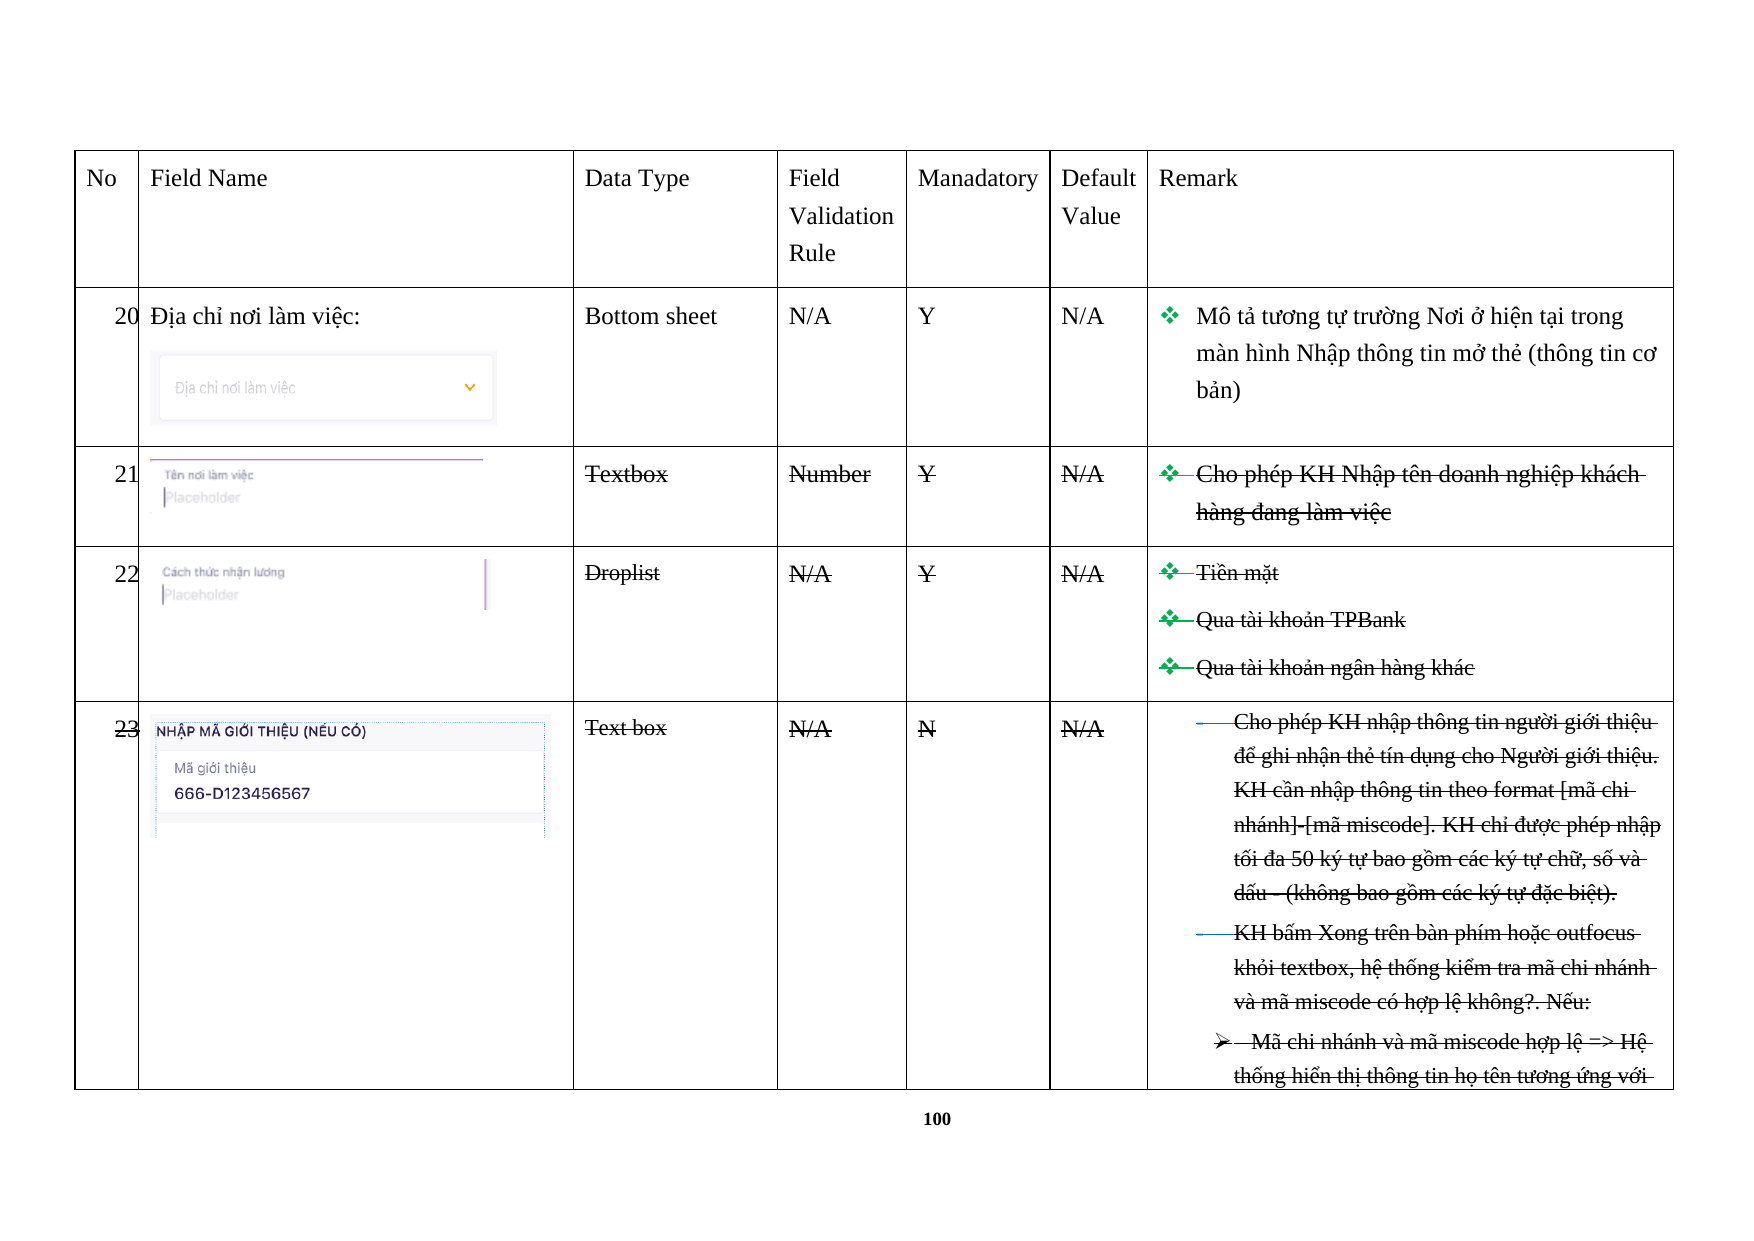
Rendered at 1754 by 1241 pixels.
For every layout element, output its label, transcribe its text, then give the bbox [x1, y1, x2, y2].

table_header Default Value [1051, 151, 1147, 287]
table_cell [76, 447, 138, 546]
picture [150, 459, 483, 514]
picture [150, 350, 497, 426]
table_header No [76, 151, 138, 287]
table_cell Droplist [574, 547, 777, 701]
table_cell N/A [1051, 288, 1147, 446]
table_cell N/A [778, 702, 906, 1089]
table_cell N/A [1051, 702, 1147, 1089]
table_cell N [907, 702, 1049, 1089]
table_cell Bottom sheet [574, 288, 777, 446]
table_cell [139, 547, 573, 701]
table_cell Tiền mặt Qua tài khoản TPBank Qua tài khoản ngân hàng khác [1148, 547, 1673, 701]
table_cell N/A [1051, 547, 1147, 701]
table_header Data Type [574, 151, 777, 287]
table_header Manadatory [907, 151, 1049, 287]
table_cell Y [907, 547, 1049, 701]
table_cell [76, 288, 138, 446]
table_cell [1148, 702, 1673, 1089]
table_header Field Validation Rule [778, 151, 906, 287]
table_cell [76, 547, 138, 701]
table_cell N/A [778, 288, 906, 446]
table_cell N/A [778, 547, 906, 701]
table_cell [76, 702, 138, 1089]
picture [150, 559, 491, 610]
table_cell Mô tả tương tự trường Nơi ở hiện tại trong màn hình Nhập thông tin mở thẻ (thông tin cơ bản) [1148, 288, 1673, 446]
table_cell Text box [574, 702, 777, 1089]
table_header Field Name [139, 151, 573, 287]
table_cell Number [778, 447, 906, 546]
table_cell Textbox [574, 447, 777, 546]
table_cell Địa chỉ nơi làm việc: [139, 288, 573, 446]
table_cell Cho phép KH Nhập tên doanh nghiệp khách hàng đang làm việc [1148, 447, 1673, 546]
table_header Remark [1148, 151, 1673, 287]
table_cell [139, 702, 573, 1089]
table_cell N/A [1051, 447, 1147, 546]
table_cell Y [907, 288, 1049, 446]
table_cell Y [907, 447, 1049, 546]
picture [150, 714, 551, 838]
table_cell [139, 447, 573, 546]
